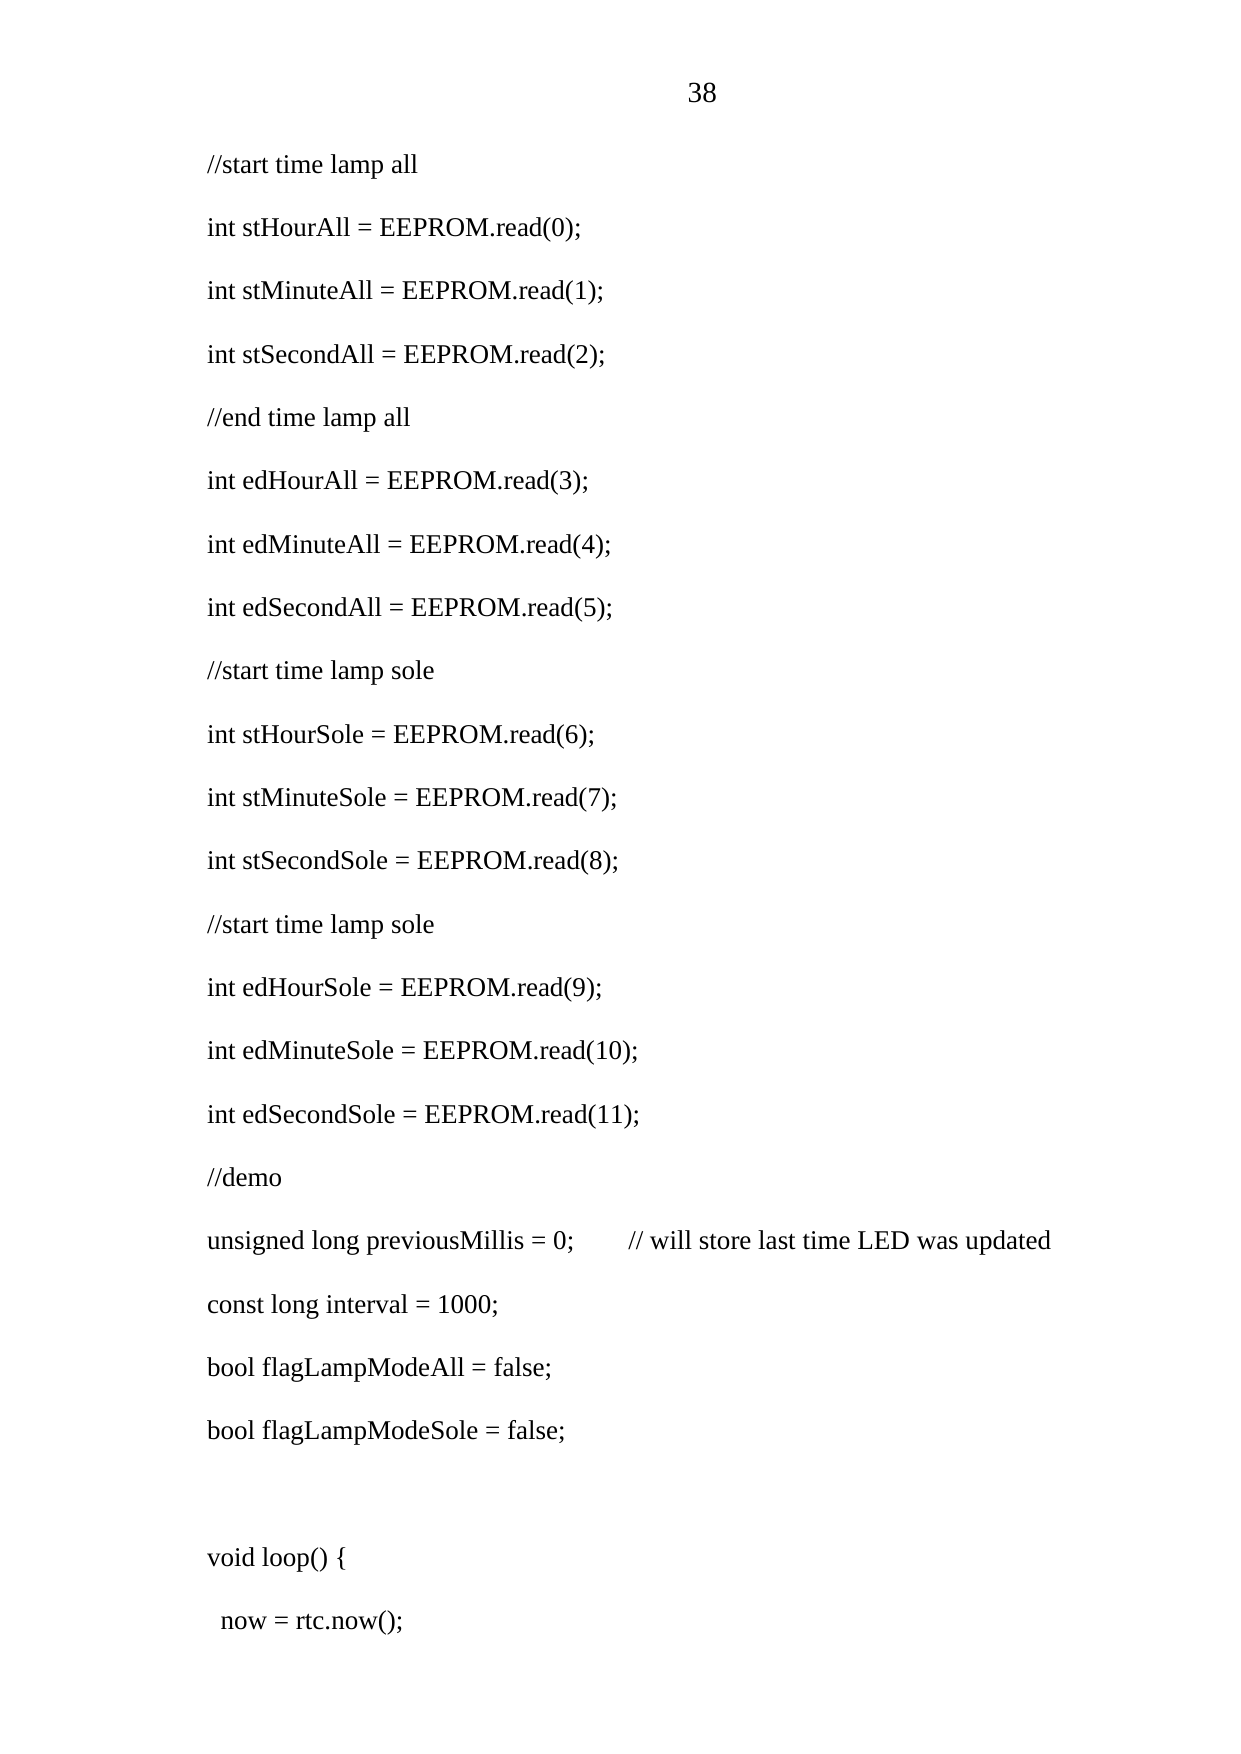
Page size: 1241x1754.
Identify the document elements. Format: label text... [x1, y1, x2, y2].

text int stHourSole = EEPROM.read(6); [207, 718, 1122, 749]
text //demo [207, 1161, 1122, 1192]
text int stHourAll = EEPROM.read(0); [207, 211, 1122, 242]
text int edSecondSole = EEPROM.read(11); [207, 1098, 1122, 1129]
text //start time lamp sole [207, 654, 1122, 686]
text bool flagLampModeAll = false; [207, 1351, 1122, 1382]
text int stMinuteSole = EEPROM.read(7); [207, 781, 1122, 812]
text //start time lamp all [207, 148, 1122, 179]
text int stMinuteAll = EEPROM.read(1); [207, 274, 1122, 306]
text int edMinuteSole = EEPROM.read(10); [207, 1034, 1122, 1066]
text int edSecondAll = EEPROM.read(5); [207, 591, 1122, 622]
text int edHourAll = EEPROM.read(3); [207, 464, 1122, 496]
text //end time lamp all [207, 401, 1122, 432]
text int edMinuteAll = EEPROM.read(4); [207, 528, 1122, 559]
text unsigned long previousMillis = 0; // will store last time LED was updated [207, 1224, 1122, 1256]
text void loop() { [207, 1541, 1122, 1572]
text int stSecondSole = EEPROM.read(8); [207, 844, 1122, 876]
text //start time lamp sole [207, 908, 1122, 939]
text now = rtc.now(); [207, 1604, 1122, 1636]
text int stSecondAll = EEPROM.read(2); [207, 338, 1122, 369]
text bool flagLampModeSole = false; [207, 1414, 1122, 1446]
text const long interval = 1000; [207, 1288, 1122, 1319]
text int edHourSole = EEPROM.read(9); [207, 971, 1122, 1002]
